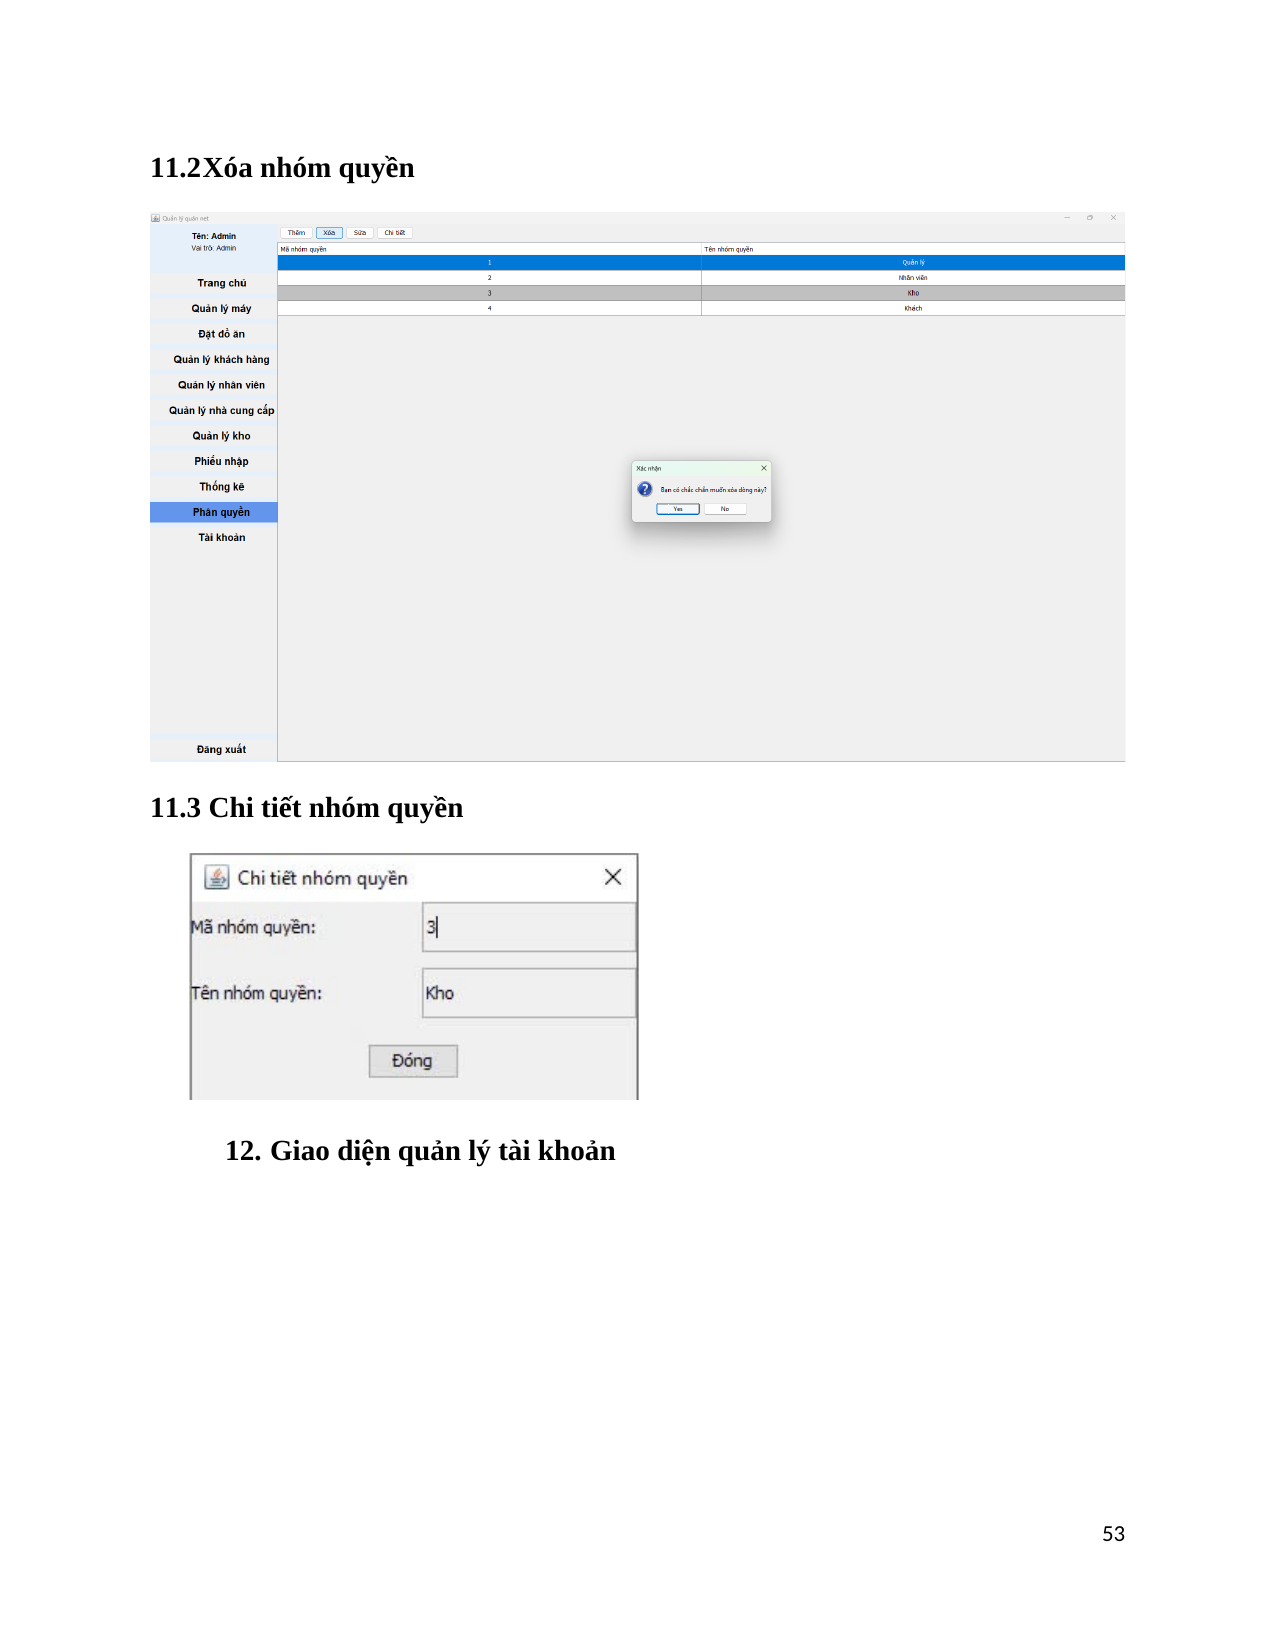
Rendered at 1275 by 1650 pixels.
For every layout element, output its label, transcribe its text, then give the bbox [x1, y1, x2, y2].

picture [189, 853, 639, 1100]
text 11.3 Chi tiết nhóm quyền [150, 790, 1125, 824]
list Giao diện quản lý tài khoản [225, 1133, 1125, 1167]
picture [150, 212, 1125, 762]
list Xóa nhóm quyền [150, 150, 1125, 183]
